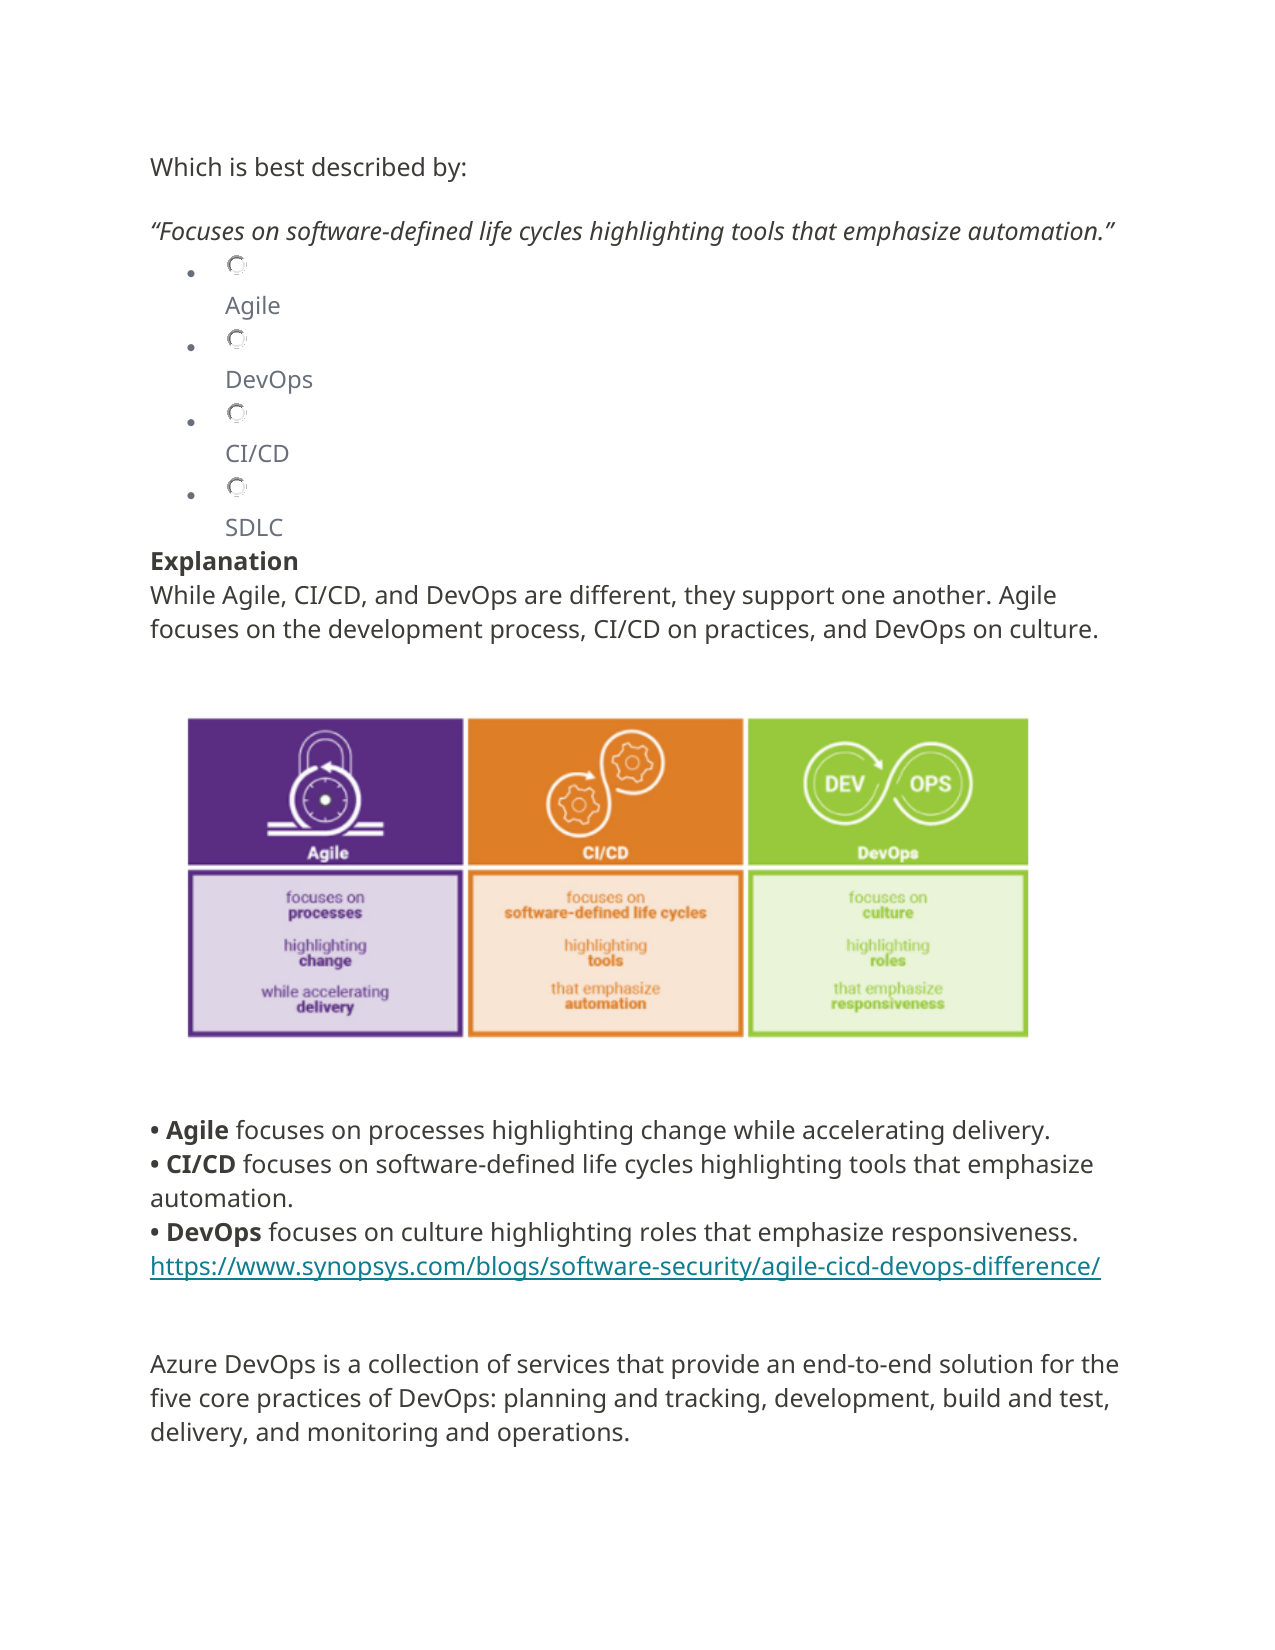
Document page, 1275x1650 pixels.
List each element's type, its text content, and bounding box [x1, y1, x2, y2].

text DevOps [225, 363, 1125, 395]
list ​ [187, 321, 1125, 363]
list ​ [187, 247, 1125, 289]
text SDLC [225, 511, 1125, 543]
text https://www.synopsys.com/blogs/software-security/agile-cicd-devops-difference/ [150, 1249, 1125, 1283]
text “Focuses on software-defined life cycles highlighting tools that emphasize automation.” [150, 213, 1125, 247]
text While Agile, CI/CD, and DevOps are different, they support one another. Agile focuses on the development process, CI/CD on practices, and DevOps on culture. [150, 578, 1125, 646]
text • Agile focuses on processes highlighting change while accelerating delivery. [150, 1113, 1125, 1147]
list ​ [187, 395, 1125, 437]
text Which is best described by: [150, 150, 1125, 184]
subtitle Explanation [150, 543, 1125, 578]
text Azure DevOps is a collection of services that provide an end-to-end solution for the five core practices of DevOps: planning and tracking, development, build and test, delivery, and monitoring and operations. [150, 1346, 1125, 1448]
text • DevOps focuses on culture highlighting roles that emphasize responsiveness. [150, 1215, 1125, 1249]
text • CI/CD focuses on software-defined life cycles highlighting tools that emphasize automation. [150, 1147, 1125, 1215]
picture [150, 679, 1125, 1060]
list ​ [187, 469, 1125, 511]
text Agile [225, 289, 1125, 321]
text CI/CD [225, 437, 1125, 469]
